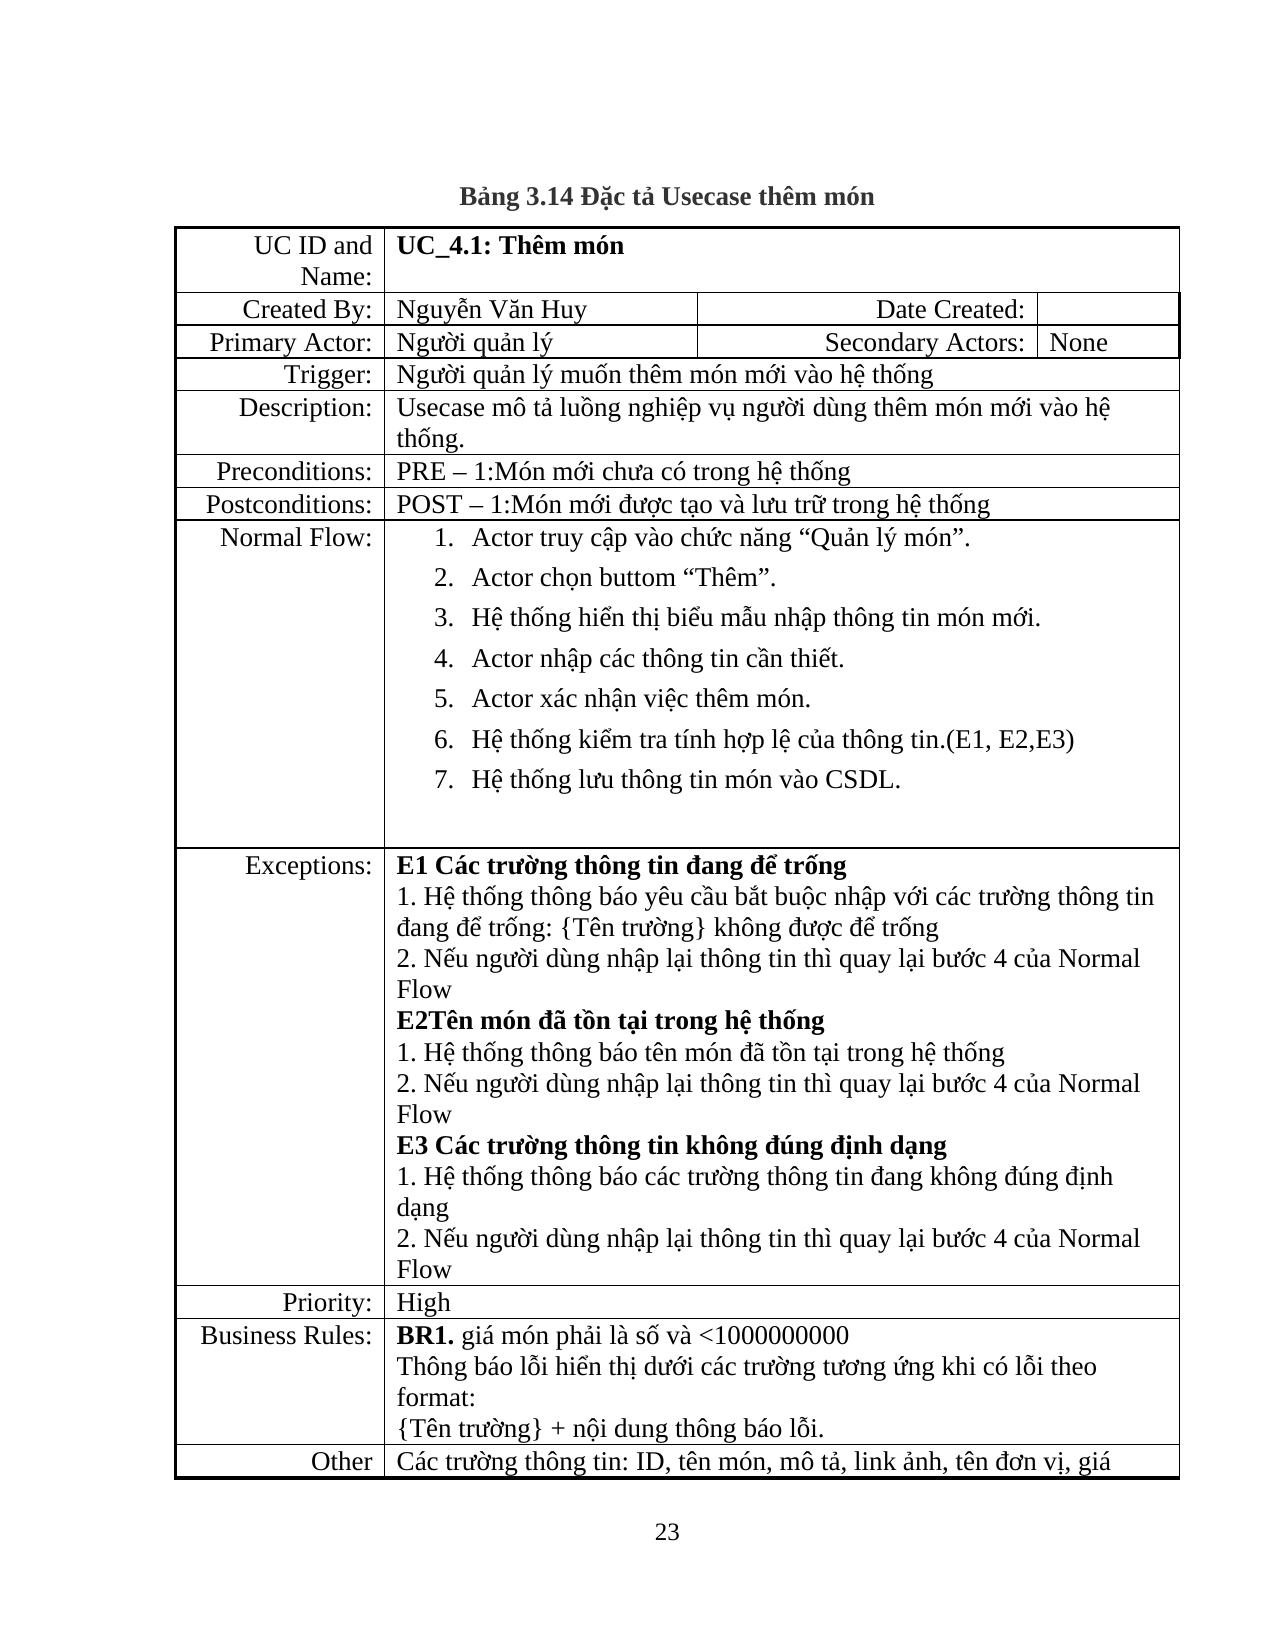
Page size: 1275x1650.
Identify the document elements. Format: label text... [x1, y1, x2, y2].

table_cell Primary Actor: [177, 326, 384, 357]
table_cell None [1038, 326, 1178, 357]
text Bảng 3.14 Đặc tả Usecase thêm món [177, 179, 1157, 211]
table_cell Nguyễn Văn Huy [385, 293, 697, 324]
table_cell Other Information: [177, 1445, 384, 1476]
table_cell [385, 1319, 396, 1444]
table_cell Description: [177, 391, 384, 454]
table_cell Created By: [177, 293, 384, 324]
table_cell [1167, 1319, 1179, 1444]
table_cell Actor truy cập vào chức năng “Quản lý món”. Actor chọn buttom “Thêm”. Hệ thống hiển thị biểu mẫu nhập thông tin món mới. Actor nhập các thông tin cần thiết. Actor xác nhận việc thêm món. Hệ thống kiểm tra tính hợp lệ của thông tin.(E1, E2,E3) Hệ thống lưu thông tin món vào CSDL. [385, 521, 1179, 847]
table_cell Người quản lý [385, 326, 697, 357]
table_cell Người quản lý muốn thêm món mới vào hệ thống [385, 359, 1179, 390]
table_header UC_4.1: Thêm món [385, 229, 1179, 292]
table_cell PRE – 1:Món mới chưa có trong hệ thống [385, 455, 1179, 486]
table_cell Exceptions: [177, 849, 384, 1285]
table_cell High [385, 1286, 1179, 1317]
table_cell Priority: [177, 1286, 384, 1317]
table_header UC ID and Name: [177, 229, 384, 292]
table_cell E1 Các trường thông tin đang để trống 1. Hệ thống thông báo yêu cầu bắt buộc nhập với các trường thông tin đang để trống: {Tên trường} không được để trống 2. Nếu người dùng nhập lại thông tin thì quay lại bước 4 của Normal Flow E2Tên món đã tồn tại trong hệ thống 1. Hệ thống thông báo tên món đã tồn tại trong hệ thống 2. Nếu người dùng nhập lại thông tin thì quay lại bước 4 của Normal Flow E3 Các trường thông tin không đúng định dạng 1. Hệ thống thông báo các trường thông tin đang không đúng định dạng 2. Nếu người dùng nhập lại thông tin thì quay lại bước 4 của Normal Flow [385, 849, 1179, 1285]
table_cell Trigger: [177, 359, 384, 390]
table_cell Preconditions: [177, 455, 384, 486]
table_cell Business Rules: [177, 1319, 384, 1444]
table_cell POST – 1:Món mới được tạo và lưu trữ trong hệ thống [385, 488, 1179, 519]
table_cell Usecase mô tả luồng nghiệp vụ người dùng thêm món mới vào hệ thống. [385, 391, 1179, 454]
table_cell Date Created: [698, 293, 1037, 324]
table_cell Normal Flow: [177, 521, 384, 847]
table_cell Secondary Actors: [698, 326, 1037, 357]
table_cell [385, 1445, 1179, 1476]
table_cell [1038, 293, 1178, 324]
table_cell Postconditions: [177, 488, 384, 519]
